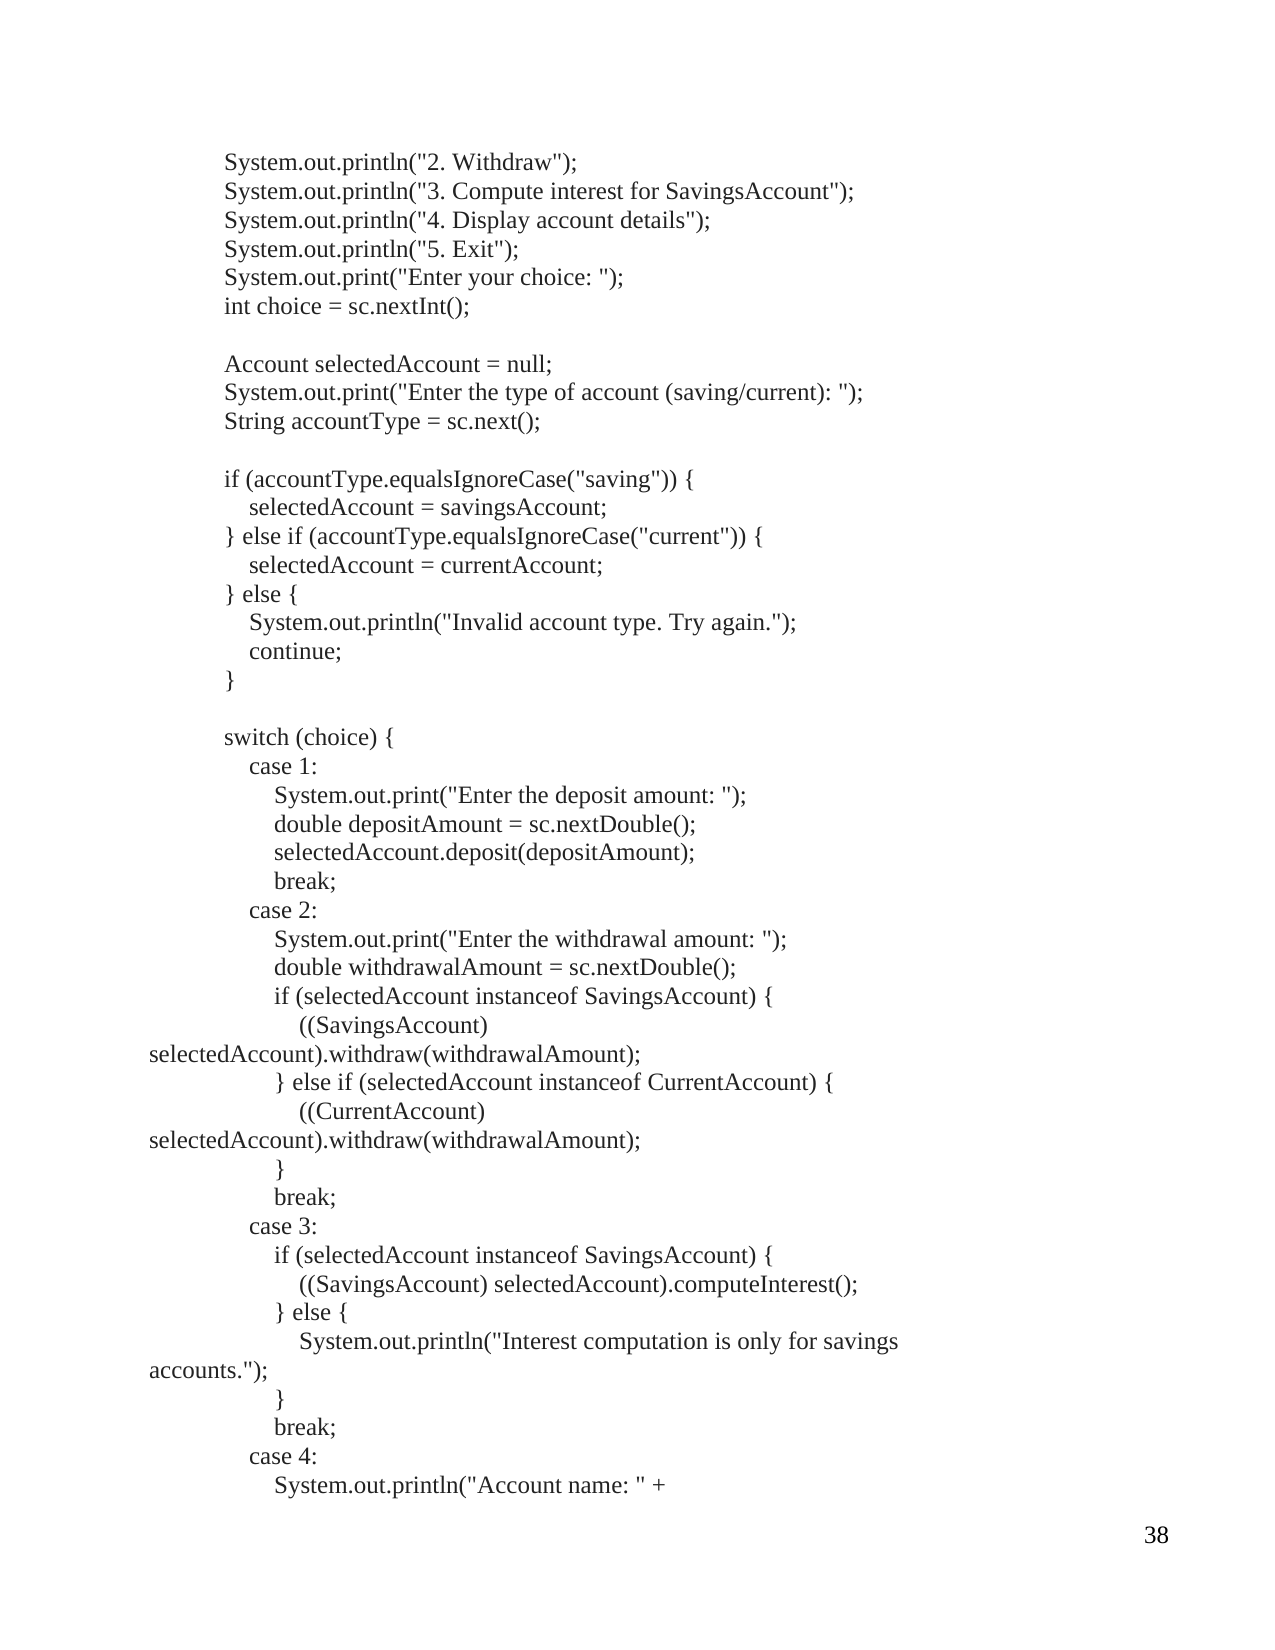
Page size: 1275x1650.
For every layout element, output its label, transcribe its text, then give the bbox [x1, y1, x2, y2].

text System.out.print("Enter the deposit amount: "); [149, 780, 952, 809]
text System.out.println("3. Compute interest for SavingsAccount"); [149, 176, 952, 205]
text selectedAccount = currentAccount; [149, 550, 952, 579]
text ((SavingsAccount) selectedAccount).computeInterest(); [149, 1269, 952, 1297]
text ((CurrentAccount) selectedAccount).withdraw(withdrawalAmount); [149, 1096, 952, 1154]
text System.out.println("Interest computation is only for savings accounts."); [149, 1326, 952, 1384]
text break; [149, 1412, 952, 1441]
text System.out.print("Enter the withdrawal amount: "); [149, 924, 952, 952]
text if (selectedAccount instanceof SavingsAccount) { [149, 981, 952, 1010]
text if (selectedAccount instanceof SavingsAccount) { [149, 1240, 952, 1269]
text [149, 1470, 952, 1499]
text } [149, 665, 952, 694]
text case 3: [149, 1211, 952, 1240]
text int choice = sc.nextInt(); [149, 291, 952, 320]
text } else if (accountType.equalsIgnoreCase("current")) { [149, 521, 952, 550]
text double withdrawalAmount = sc.nextDouble(); [149, 952, 952, 981]
text case 2: [149, 895, 952, 924]
text System.out.print("Enter the type of account (saving/current): "); [149, 377, 952, 406]
text selectedAccount = savingsAccount; [149, 492, 952, 521]
text if (accountType.equalsIgnoreCase("saving")) { [149, 464, 952, 492]
text System.out.println("Invalid account type. Try again."); [149, 607, 952, 636]
text continue; [149, 636, 952, 665]
text ((SavingsAccount) selectedAccount).withdraw(withdrawalAmount); [149, 1010, 952, 1067]
text } else { [149, 1297, 952, 1326]
text System.out.println("5. Exit"); [149, 234, 952, 262]
text double depositAmount = sc.nextDouble(); [149, 809, 952, 837]
text System.out.println("4. Display account details"); [149, 205, 952, 234]
text String accountType = sc.next(); [149, 406, 952, 435]
text case 4: [149, 1441, 952, 1470]
text System.out.print("Enter your choice: "); [149, 262, 952, 291]
text } [149, 1384, 952, 1412]
text } else if (selectedAccount instanceof CurrentAccount) { [149, 1067, 952, 1096]
text selectedAccount.deposit(depositAmount); [149, 837, 952, 866]
text case 1: [149, 751, 952, 780]
text break; [149, 866, 952, 895]
text } else { [149, 579, 952, 607]
text switch (choice) { [149, 722, 952, 751]
text break; [149, 1182, 952, 1211]
text System.out.println("2. Withdraw"); [149, 147, 952, 176]
text Account selectedAccount = null; [149, 349, 952, 377]
text } [149, 1154, 952, 1182]
